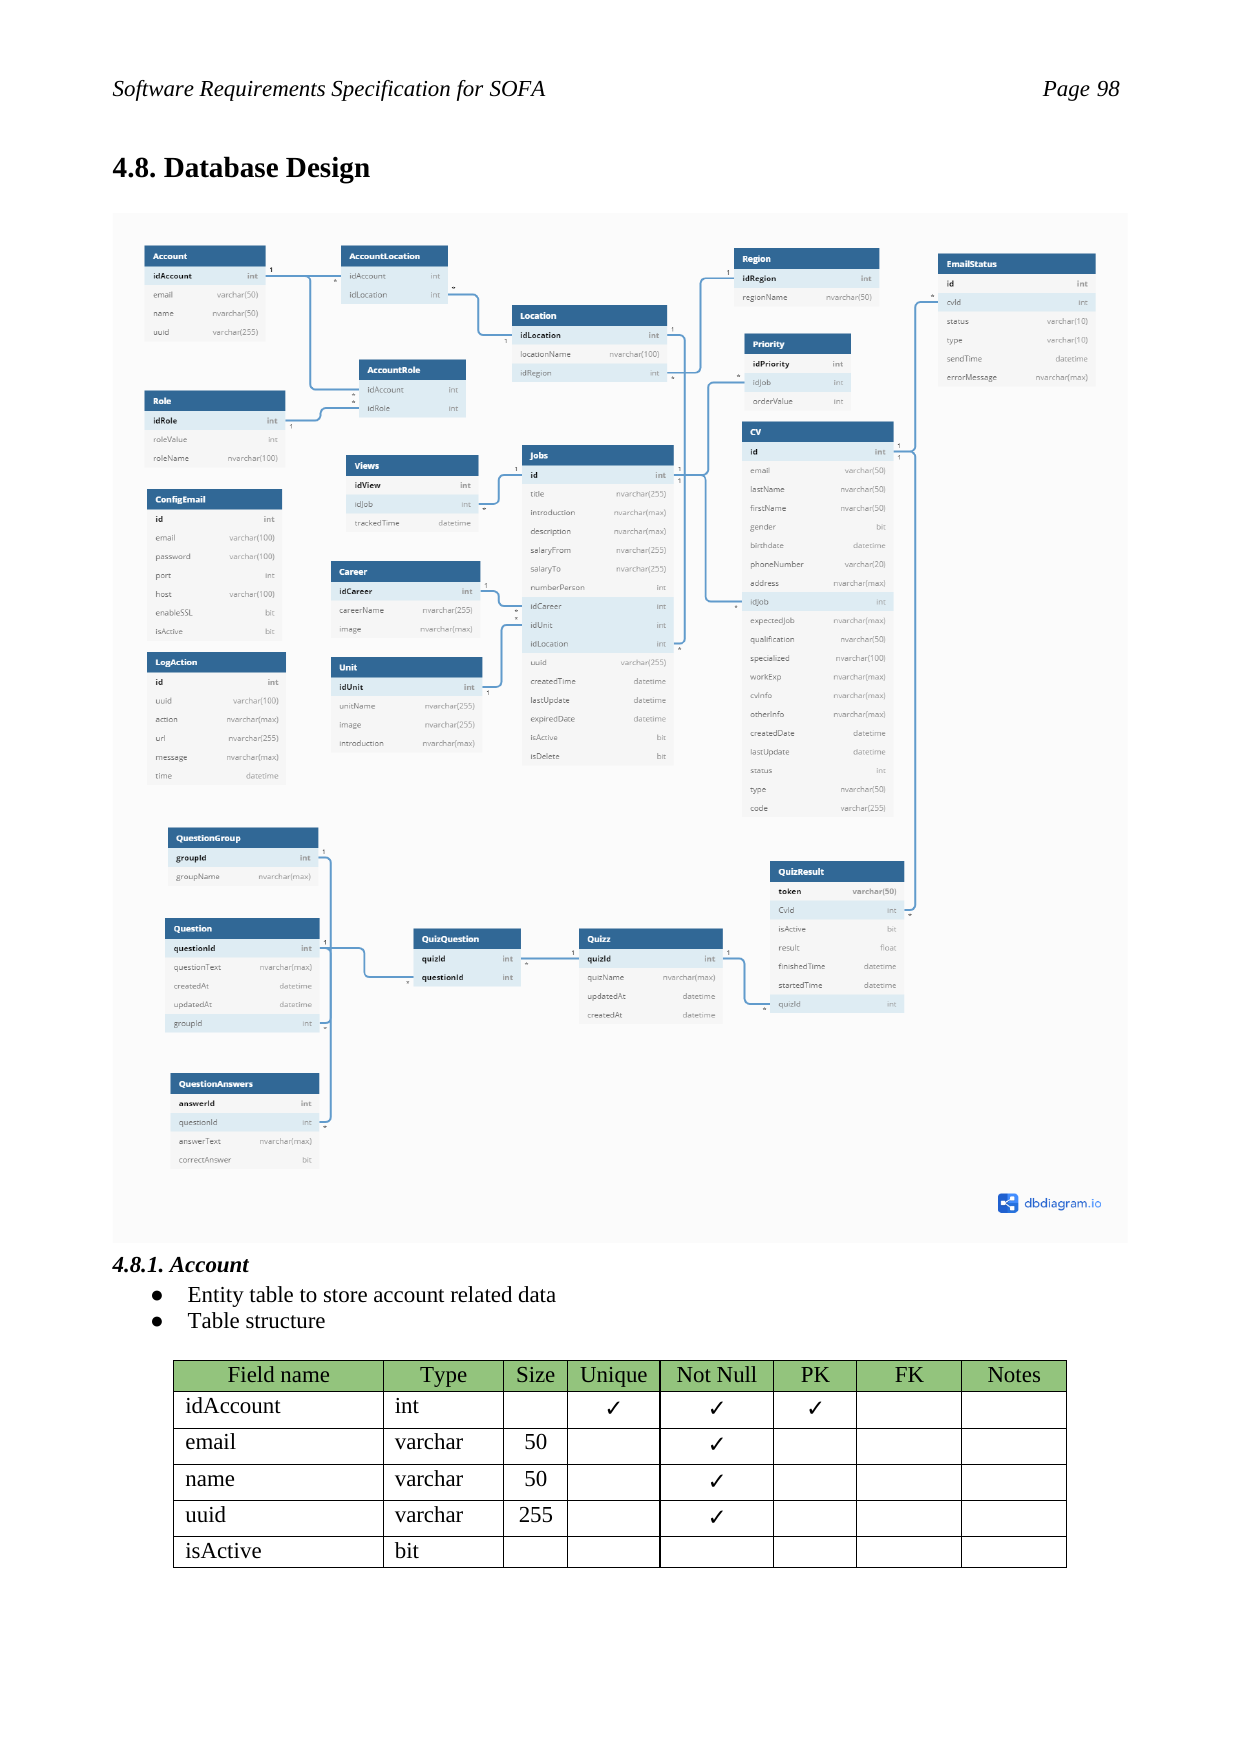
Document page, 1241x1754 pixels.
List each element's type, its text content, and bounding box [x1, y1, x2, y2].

table_header Notes [962, 1361, 1066, 1391]
table_cell varchar [384, 1501, 503, 1536]
table_cell [962, 1537, 1066, 1567]
table_cell [857, 1537, 961, 1567]
subtitle 4.8. Database Design [112, 150, 1128, 183]
table_cell isActive [174, 1537, 383, 1567]
table_cell [504, 1392, 567, 1427]
table_cell varchar [384, 1429, 503, 1463]
table_cell [857, 1501, 961, 1536]
table_cell ✓ [568, 1392, 659, 1427]
table_cell name [174, 1465, 383, 1500]
table_cell ✓ [661, 1501, 773, 1536]
table_cell [857, 1392, 961, 1427]
table_cell 255 [504, 1501, 567, 1536]
table_cell varchar [384, 1465, 503, 1500]
table_cell ✓ [661, 1392, 773, 1427]
table_cell int [384, 1392, 503, 1427]
table_cell [774, 1501, 856, 1536]
table_cell [568, 1429, 659, 1463]
table_cell [774, 1465, 856, 1500]
table_header Type [384, 1361, 503, 1391]
table_header Field name [174, 1361, 383, 1391]
subtitle 4.8.1. Account [112, 1251, 1128, 1277]
table_cell idAccount [174, 1392, 383, 1427]
table_header FK [857, 1361, 961, 1391]
table_cell ✓ [661, 1429, 773, 1463]
table_cell 50 [504, 1465, 567, 1500]
table_cell [568, 1537, 659, 1567]
table_cell [857, 1465, 961, 1500]
table_cell [857, 1429, 961, 1463]
table_cell ✓ [661, 1465, 773, 1500]
table_header Unique [568, 1361, 659, 1391]
table_cell [504, 1537, 567, 1567]
table_cell uuid [174, 1501, 383, 1536]
table_cell [568, 1465, 659, 1500]
list Table structure [150, 1307, 1128, 1334]
list Entity table to store account related data [150, 1281, 1128, 1307]
table_cell 50 [504, 1429, 567, 1463]
table_cell [962, 1465, 1066, 1500]
table_cell [774, 1537, 856, 1567]
picture [112, 213, 1128, 1243]
table_header PK [774, 1361, 856, 1391]
table_cell [774, 1429, 856, 1463]
table_cell [962, 1392, 1066, 1427]
table_cell bit [384, 1537, 503, 1567]
table_cell [962, 1429, 1066, 1463]
table_header Size [504, 1361, 567, 1391]
table_cell ✓ [774, 1392, 856, 1427]
table_cell [962, 1501, 1066, 1536]
table_cell [568, 1501, 659, 1536]
table_cell email [174, 1429, 383, 1463]
table_header Not Null [661, 1361, 773, 1391]
table_cell [661, 1537, 773, 1567]
